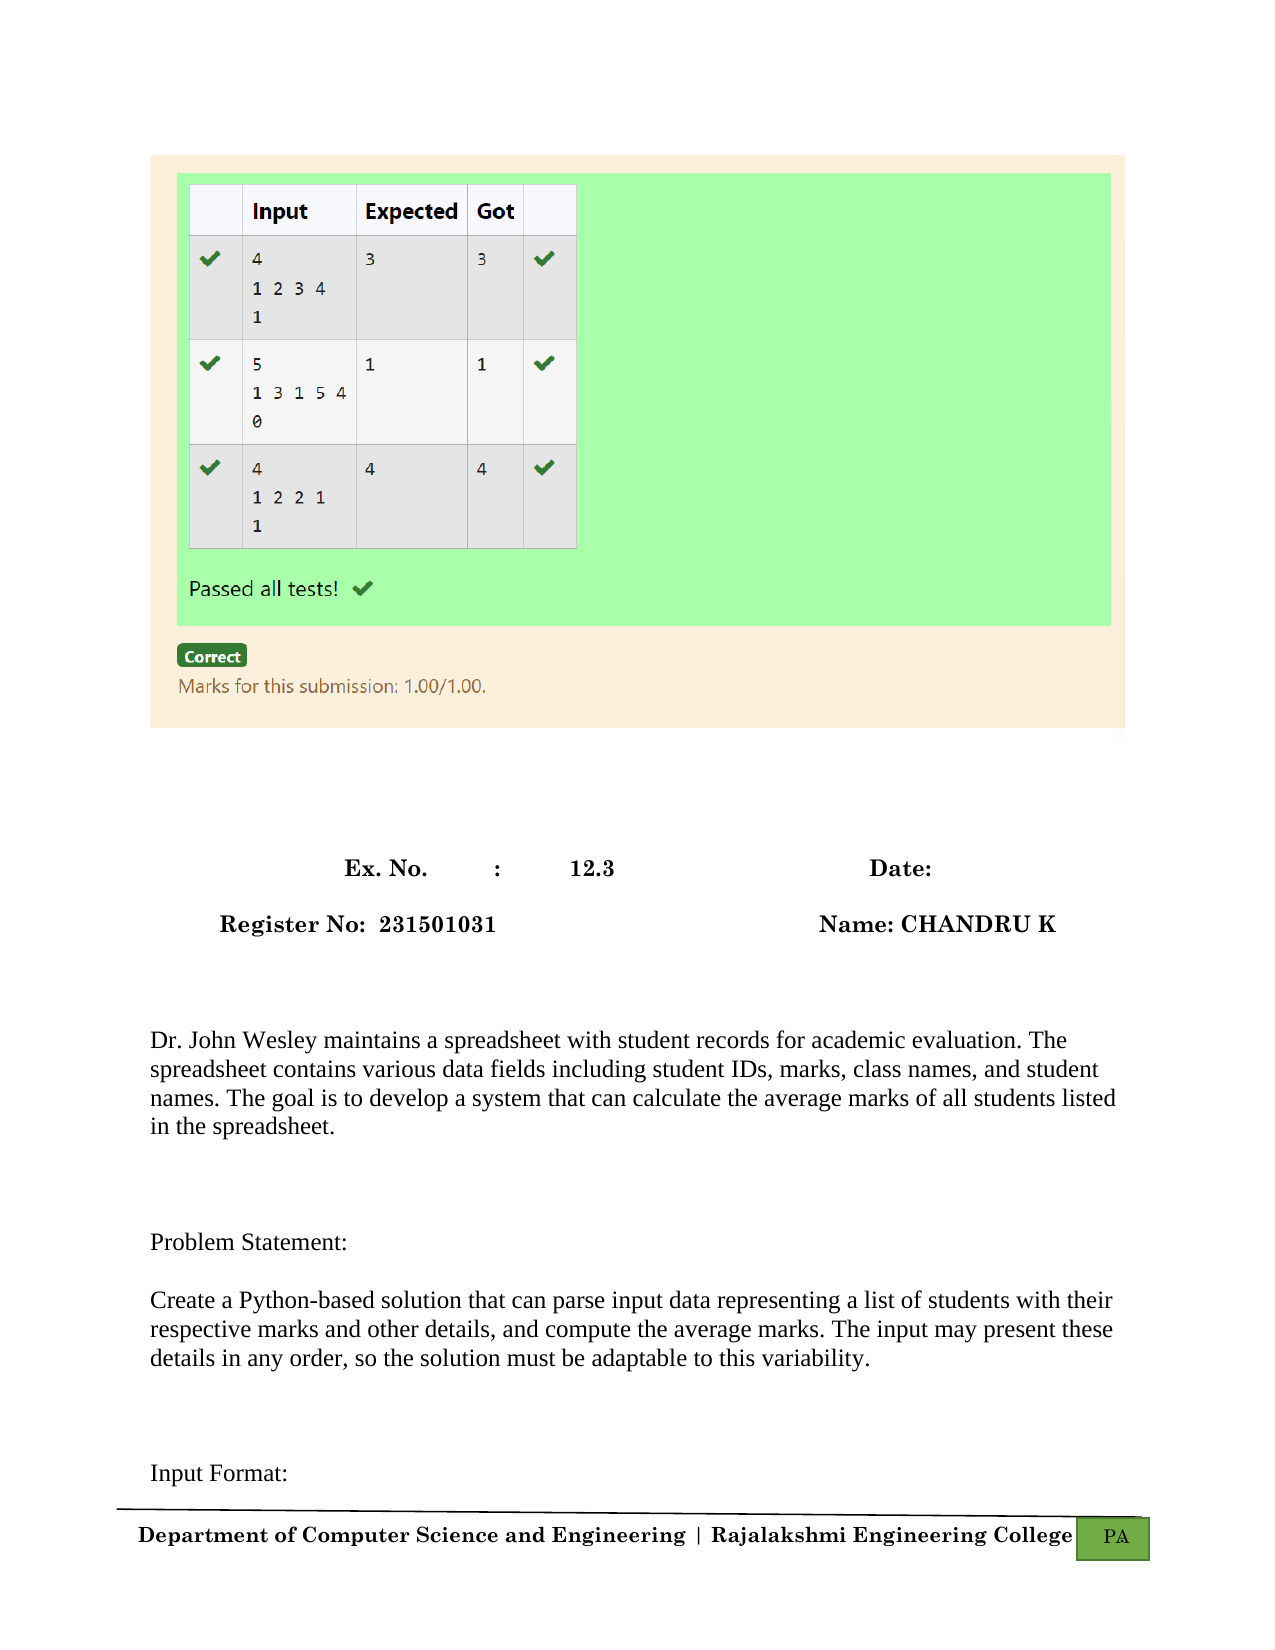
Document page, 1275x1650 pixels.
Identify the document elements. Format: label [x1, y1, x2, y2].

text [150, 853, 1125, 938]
picture [150, 150, 1125, 742]
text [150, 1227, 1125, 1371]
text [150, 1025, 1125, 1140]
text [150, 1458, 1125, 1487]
